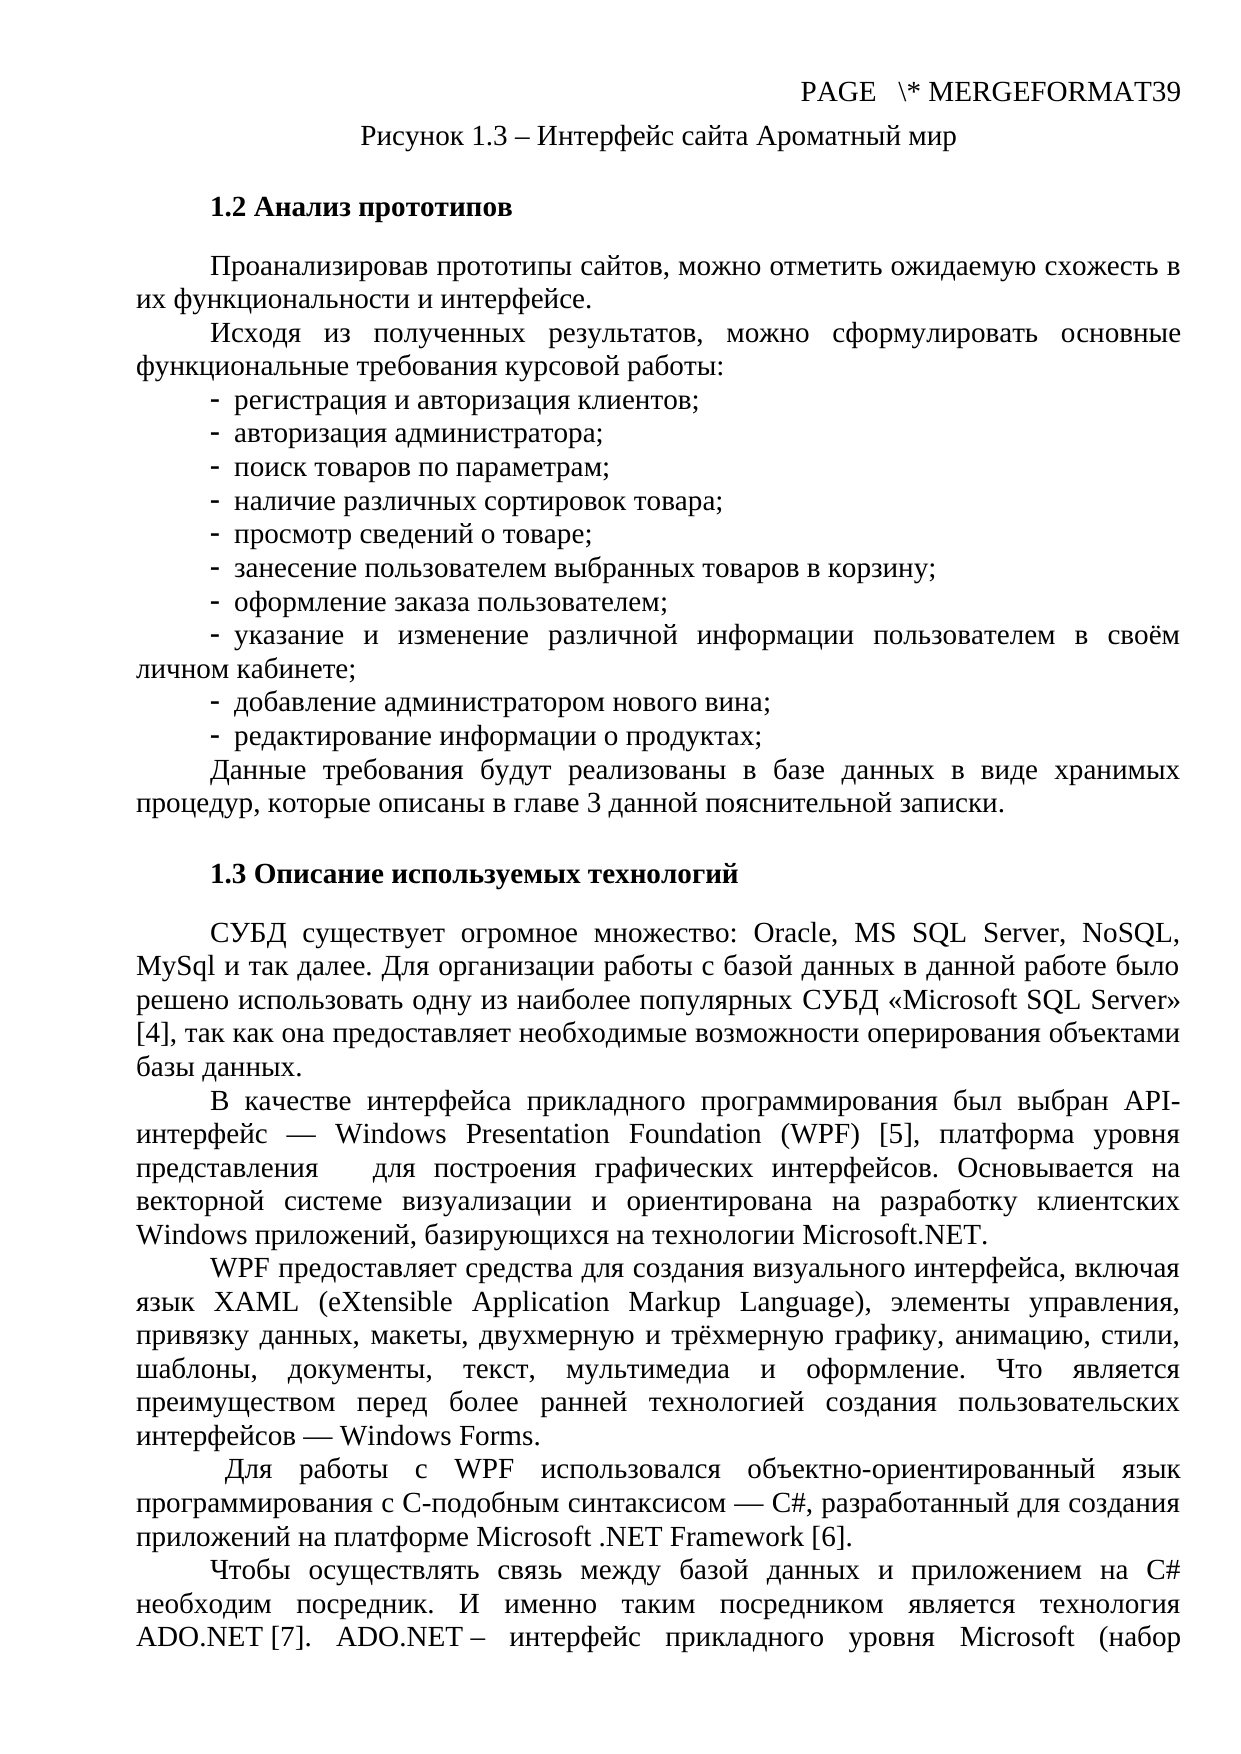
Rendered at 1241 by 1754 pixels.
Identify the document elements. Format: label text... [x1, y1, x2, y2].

text В качестве интерфейса прикладного программирования был выбран API-интерфейс — Windows Presentation Foundation (WPF) [5], платформа уровня представления для построения графических интерфейсов. Основывается на векторной системе визуализации и ориентирована на разработку клиентских Windows приложений, базирующихся на технологии Microsoft.NET. [136, 1083, 1181, 1250]
list занесение пользователем выбранных товаров в корзину; [136, 550, 1181, 584]
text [136, 1552, 1181, 1653]
text Для работы с WPF использовался объектно-ориентированный язык программирования с С-подобным синтаксисом — С#, разработанный для создания приложений на платформе Microsoft .NET Framework [6]. [136, 1452, 1181, 1552]
list оформление заказа пользователем; [136, 584, 1181, 617]
list указание и изменение различной информации пользователем в своём личном кабинете; [136, 617, 1181, 684]
text Исходя из полученных результатов, можно сформулировать основные функциональные требования курсовой работы: [136, 315, 1181, 382]
text Данные требования будут реализованы в базе данных в виде хранимых процедур, которые описаны в главе 3 данной пояснительной записки. [136, 752, 1181, 819]
list поиск товаров по параметрам; [136, 449, 1181, 483]
text СУБД существует огромное множество: Oracle, MS SQL Server, NoSQL, MySql и так далее. Для организации работы с базой данных в данной работе было решено использовать одну из наиболее популярных СУБД «Microsoft SQL Server» [4], так как она предоставляет необходимые возможности оперирования объектами базы данных. [136, 915, 1181, 1083]
list регистрация и авторизация клиентов; [136, 382, 1181, 416]
text Проанализировав прототипы сайтов, можно отметить ожидаемую схожесть в их функциональности и интерфейсе. [136, 248, 1181, 315]
list редактирование информации о продуктах; [136, 718, 1181, 752]
text 1.3 Описание используемых технологий [136, 856, 1181, 890]
text Рисунок 1.3 – Интерфейс сайта Ароматный мир [136, 118, 1181, 152]
text WPF предоставляет средства для создания визуального интерфейса, включая язык XAML (eXtensible Application Markup Language), элементы управления, привязку данных, макеты, двухмерную и трёхмерную графику, анимацию, стили, шаблоны, документы, текст, мультимедиа и оформление. Что является преимуществом перед более ранней технологией создания пользовательских интерфейсов — Windows Forms. [136, 1250, 1181, 1452]
text 1.2 Анализ прототипов [136, 189, 1181, 223]
list наличие различных сортировок товара; [136, 483, 1181, 516]
list авторизация администратора; [136, 416, 1181, 449]
list добавление администратором нового вина; [136, 684, 1181, 718]
list просмотр сведений о товаре; [136, 516, 1181, 550]
